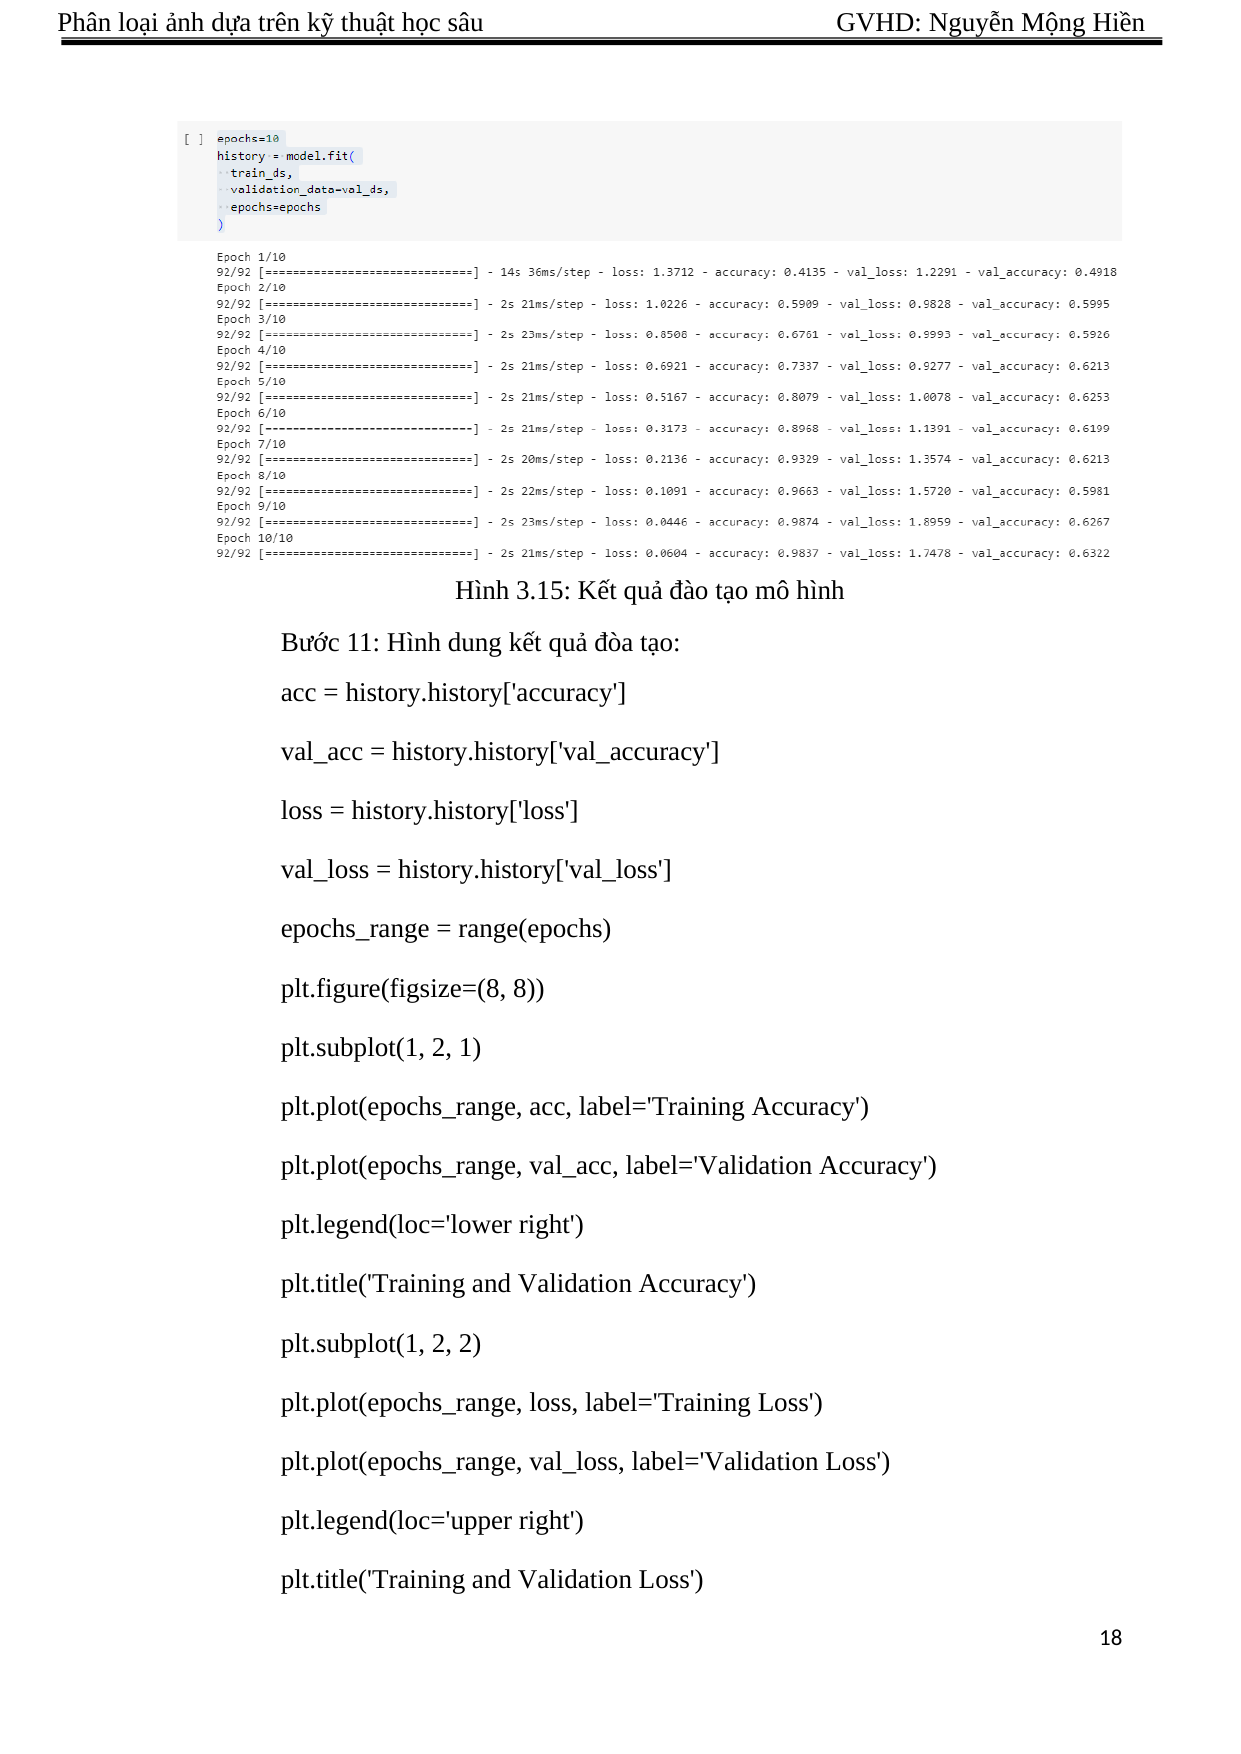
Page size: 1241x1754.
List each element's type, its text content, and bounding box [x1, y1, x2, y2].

text plt.title('Training and Validation Loss') [281, 1563, 1122, 1594]
picture [177, 118, 1123, 574]
text epochs_range = range(epochs) [281, 913, 1122, 944]
text val_acc = history.history['val_accuracy'] [281, 735, 1122, 766]
text val_loss = history.history['val_loss'] [281, 853, 1122, 884]
text Hình 3.15: Kết quả đào tạo mô hình [177, 574, 1122, 605]
text plt.plot(epochs_range, loss, label='Training Loss') [281, 1386, 1122, 1417]
text plt.plot(epochs_range, acc, label='Training Accuracy') [281, 1090, 1122, 1121]
text loss = history.history['loss'] [281, 794, 1122, 825]
text plt.subplot(1, 2, 1) [281, 1031, 1122, 1062]
text plt.plot(epochs_range, val_acc, label='Validation Accuracy') [281, 1149, 1122, 1180]
text plt.title('Training and Validation Accuracy') [281, 1268, 1122, 1299]
text Bước 11: Hình dung kết quả đòa tạo: [281, 626, 1122, 657]
text plt.legend(loc='upper right') [281, 1504, 1122, 1535]
text plt.subplot(1, 2, 2) [281, 1327, 1122, 1358]
text plt.legend(loc='lower right') [281, 1208, 1122, 1239]
text acc = history.history['accuracy'] [281, 676, 1122, 707]
text plt.figure(figsize=(8, 8)) [281, 972, 1122, 1003]
text plt.plot(epochs_range, val_loss, label='Validation Loss') [281, 1445, 1122, 1476]
